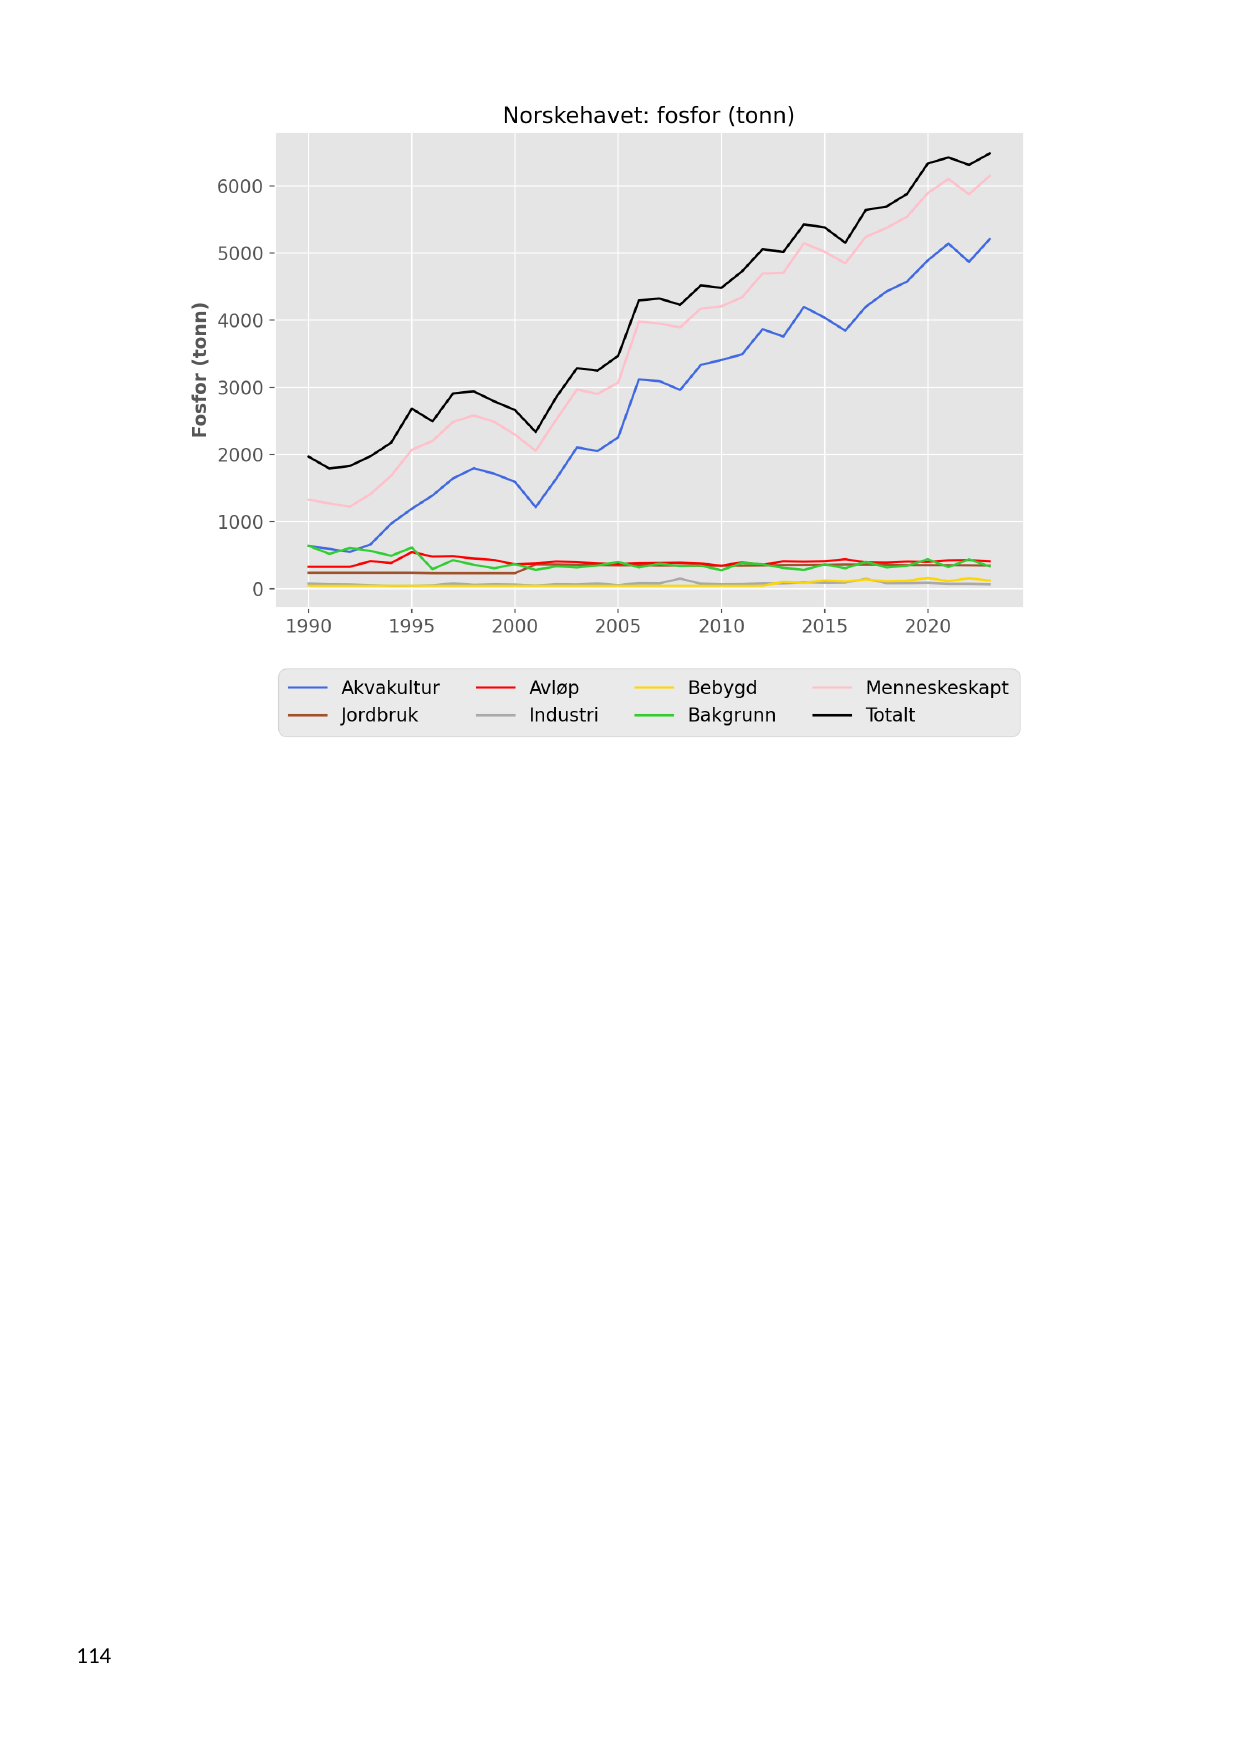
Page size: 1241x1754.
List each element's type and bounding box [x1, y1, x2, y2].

picture [177, 90, 1063, 755]
